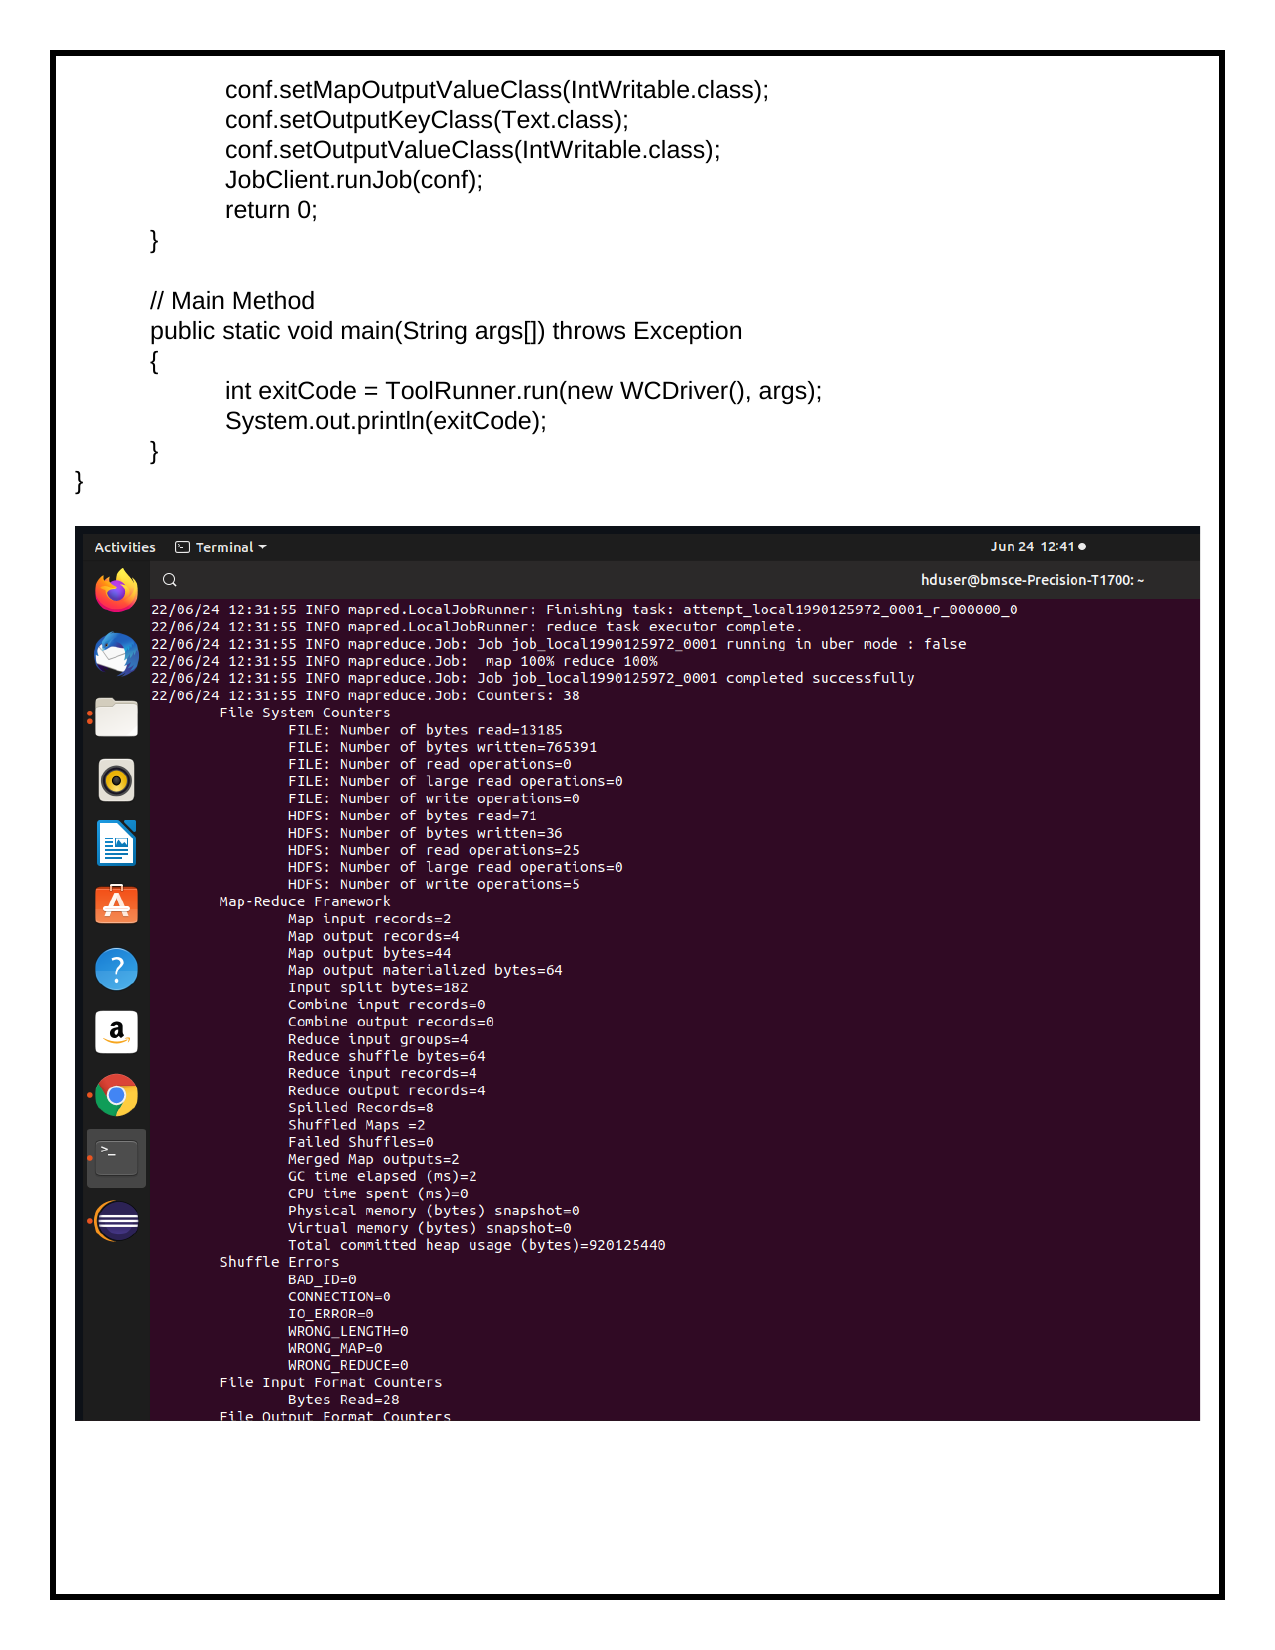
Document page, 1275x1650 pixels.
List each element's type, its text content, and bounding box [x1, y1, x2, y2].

text System.out.println(exitCode); [75, 406, 1200, 435]
text conf.setOutputKeyClass(Text.class); [75, 105, 1200, 134]
text } [75, 436, 1200, 465]
text conf.setMapOutputValueClass(IntWritable.class); [75, 75, 1200, 104]
text } [75, 226, 1200, 254]
picture [75, 526, 1200, 1421]
text public static void main(String args[]) throws Exception [75, 316, 1200, 344]
text conf.setOutputValueClass(IntWritable.class); [75, 135, 1200, 164]
text int exitCode = ToolRunner.run(new WCDriver(), args); [75, 376, 1200, 405]
text JobClient.runJob(conf); [75, 165, 1200, 194]
text // Main Method [75, 286, 1200, 314]
text return 0; [75, 195, 1200, 224]
text { [75, 346, 1200, 375]
text } [75, 466, 1200, 495]
